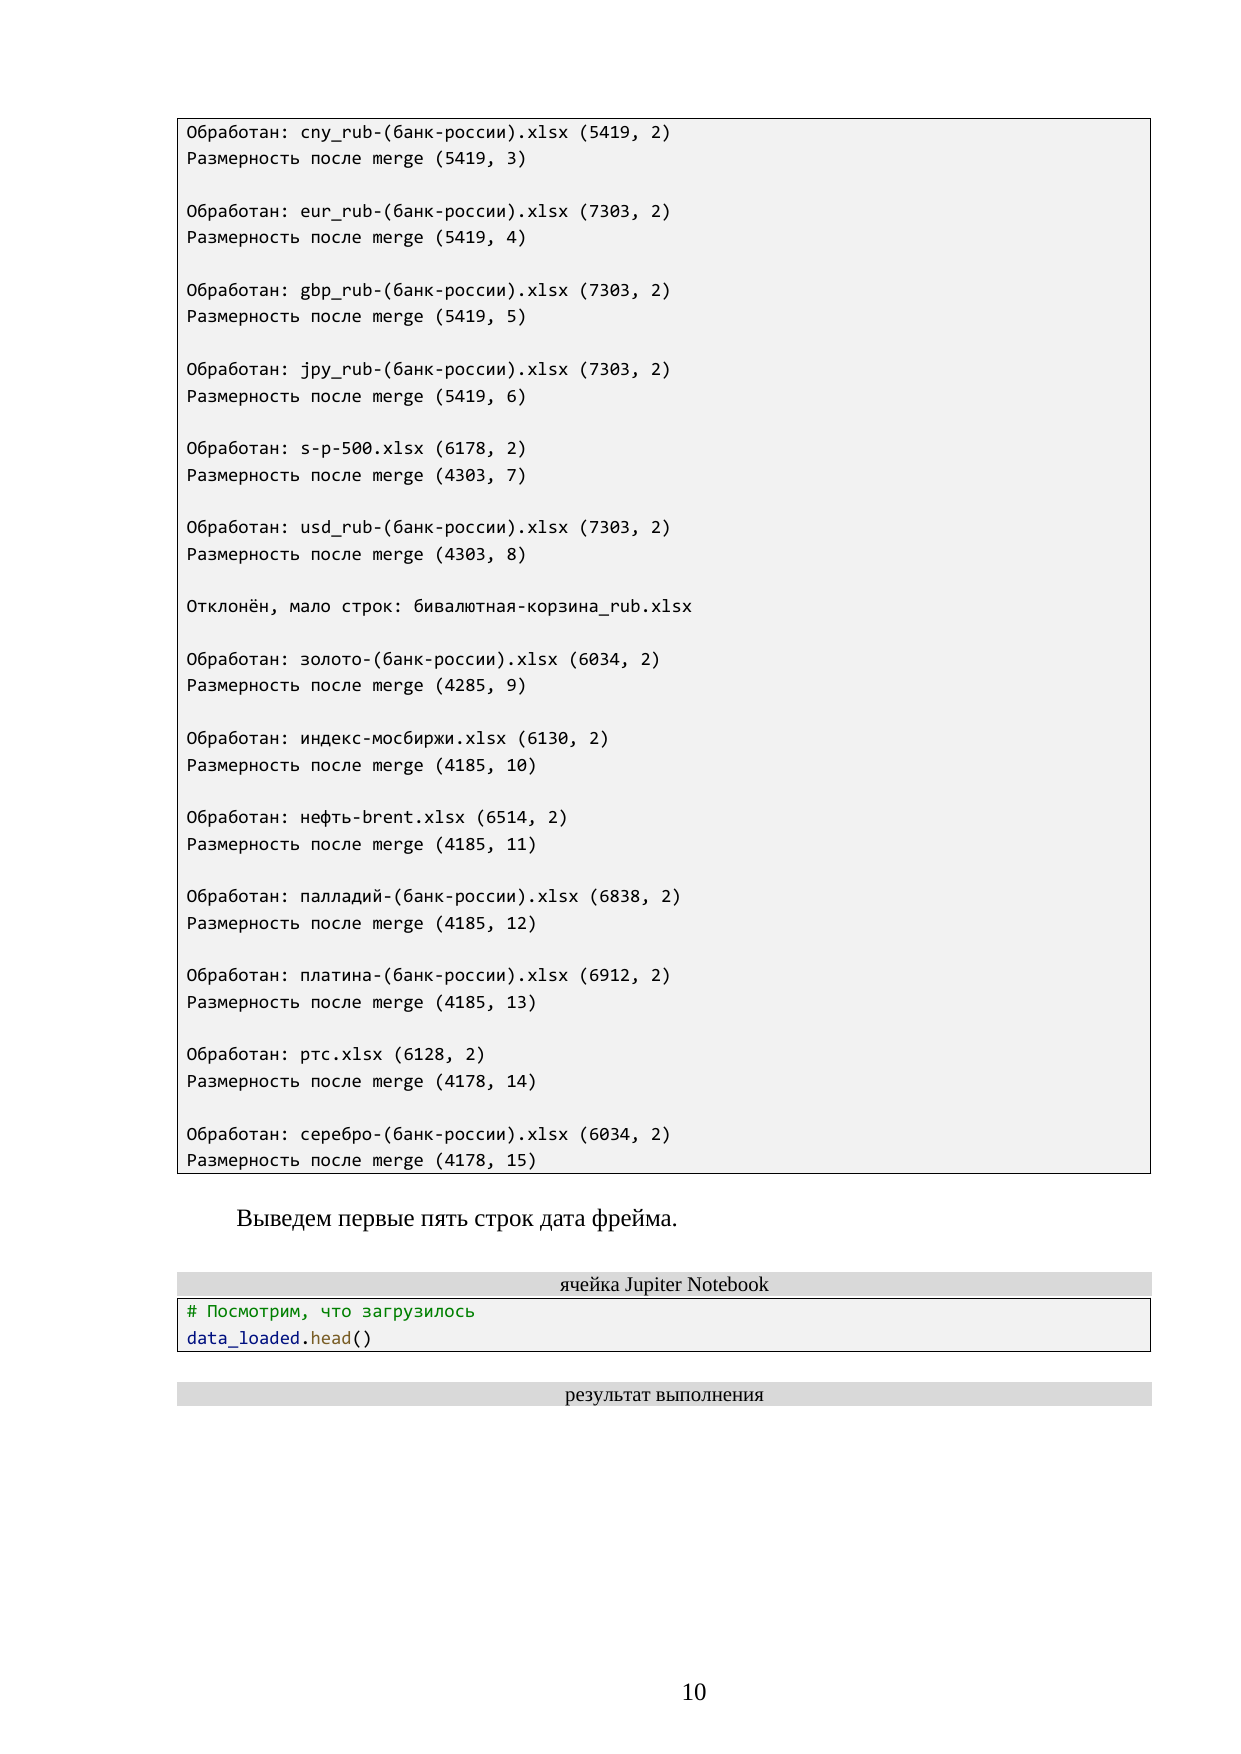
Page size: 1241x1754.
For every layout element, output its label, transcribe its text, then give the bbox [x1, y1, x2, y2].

text Обработан: нефть-brent.xlsx (6514, 2) [178, 803, 1150, 828]
text Размерность после merge (4185, 10) [178, 751, 1150, 776]
text Размерность после merge (4303, 7) [178, 461, 1150, 486]
text Размерность после merge (4185, 13) [178, 988, 1150, 1013]
text Размерность после merge (4178, 15) [178, 1146, 1150, 1173]
text # Посмотрим, что загрузилось [178, 1299, 1150, 1323]
text Обработан: золото-(банк-россии).xlsx (6034, 2) [178, 645, 1150, 670]
text Обработан: серебро-(банк-россии).xlsx (6034, 2) [178, 1119, 1150, 1145]
title результат выполнения [177, 1382, 1152, 1406]
text Обработан: jpy_rub-(банк-россии).xlsx (7303, 2) [178, 355, 1150, 380]
text Размерность после merge (4285, 9) [178, 672, 1150, 697]
text Обработан: gbp_rub-(банк-россии).xlsx (7303, 2) [178, 276, 1150, 301]
text Обработан: cny_rub-(банк-россии).xlsx (5419, 2) [178, 119, 1150, 143]
text Отклонён, мало строк: бивалютная-корзина_rub.xlsx [178, 592, 1150, 618]
text Размерность после merge (5419, 3) [178, 144, 1150, 169]
text Размерность после merge (5419, 4) [178, 223, 1150, 249]
text Выведем первые пять строк дата фрейма. [177, 1203, 1152, 1232]
title ячейка Jupiter Notebook [177, 1272, 1152, 1296]
text Обработан: s-p-500.xlsx (6178, 2) [178, 434, 1150, 459]
text Обработан: eur_rub-(банк-россии).xlsx (7303, 2) [178, 197, 1150, 222]
text Размерность после merge (4185, 11) [178, 830, 1150, 855]
text Обработан: палладий-(банк-россии).xlsx (6838, 2) [178, 882, 1150, 907]
text Размерность после merge (5419, 5) [178, 303, 1150, 328]
text Обработан: платина-(банк-россии).xlsx (6912, 2) [178, 961, 1150, 987]
text data_loaded.head() [178, 1324, 1150, 1351]
text Обработан: usd_rub-(банк-россии).xlsx (7303, 2) [178, 513, 1150, 538]
text Размерность после merge (4303, 8) [178, 540, 1150, 565]
text Обработан: ртс.xlsx (6128, 2) [178, 1041, 1150, 1066]
text Обработан: индекс-мосбиржи.xlsx (6130, 2) [178, 724, 1150, 749]
text Размерность после merge (5419, 6) [178, 382, 1150, 407]
text Размерность после merge (4185, 12) [178, 909, 1150, 934]
text Размерность после merge (4178, 14) [178, 1067, 1150, 1092]
